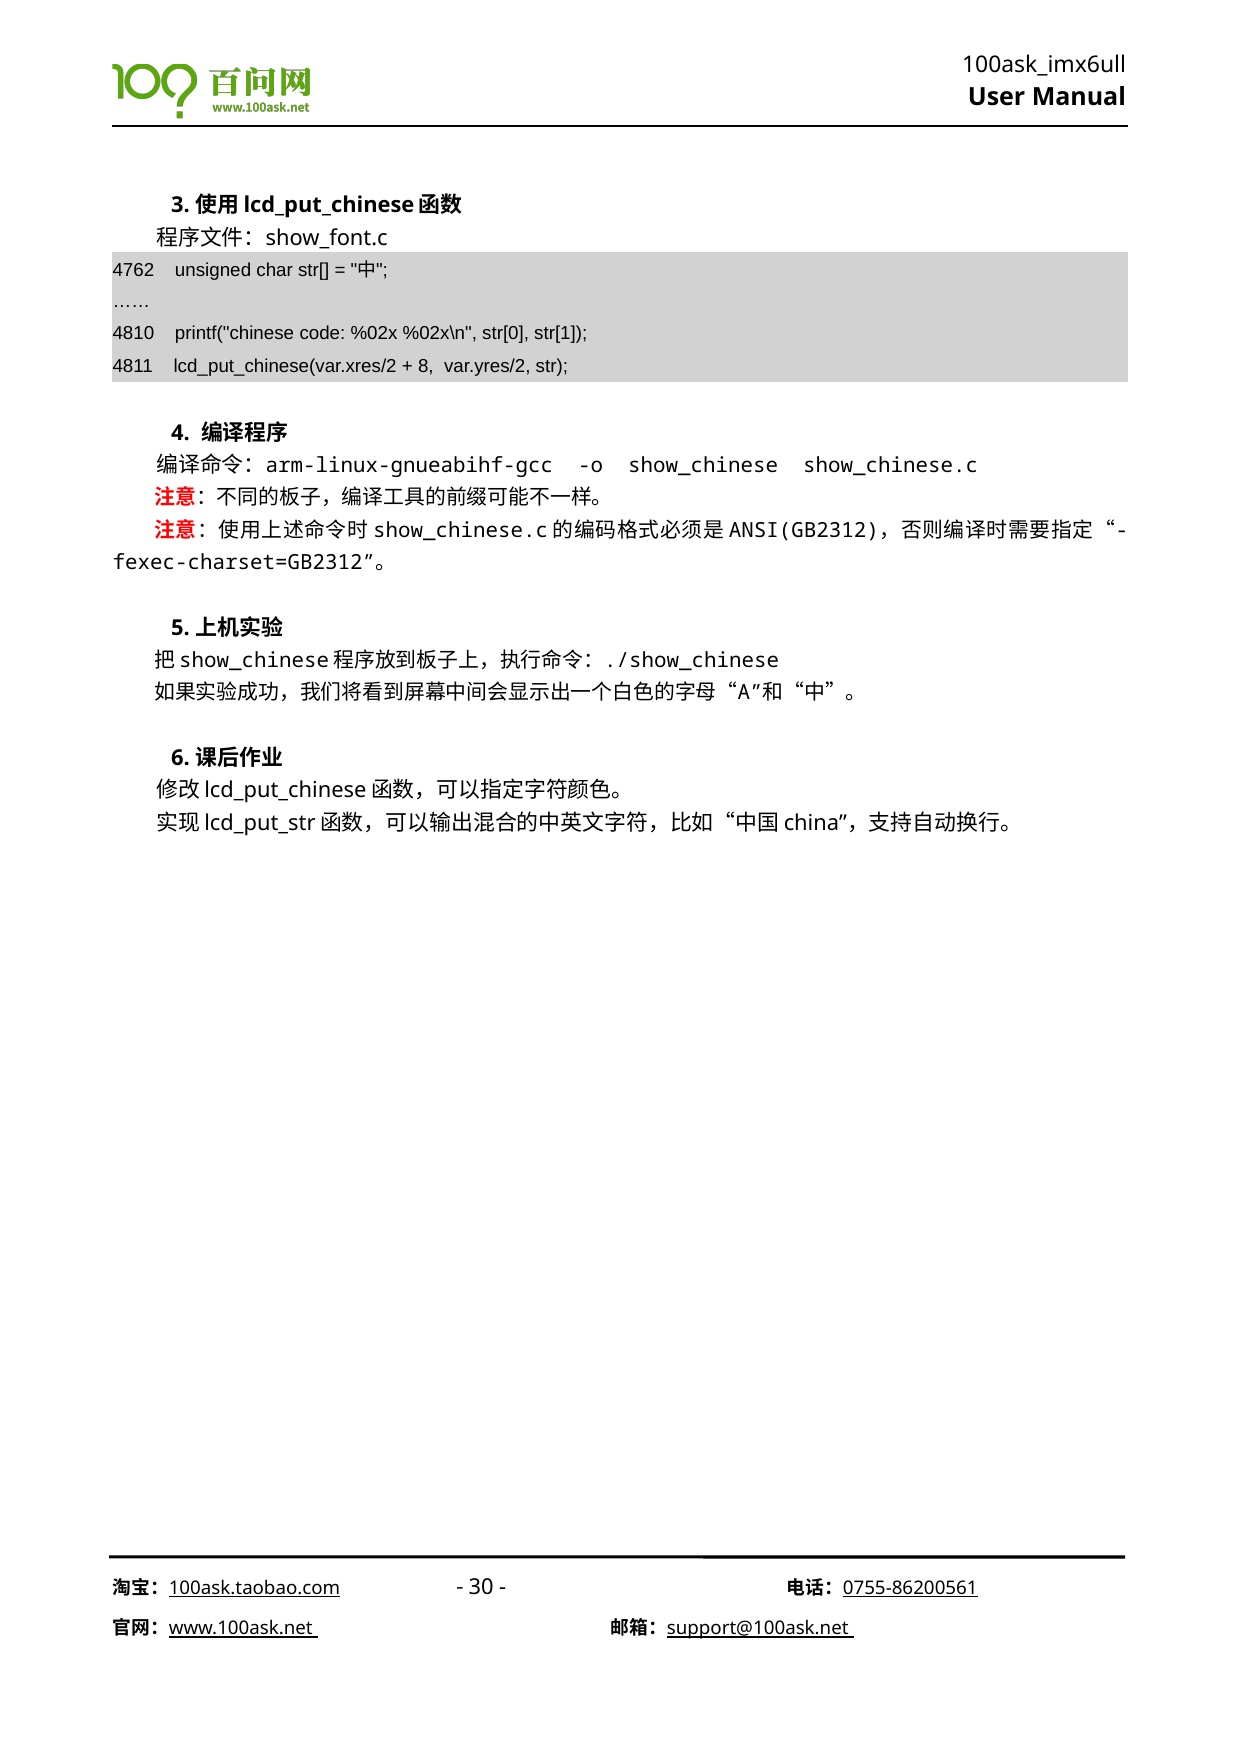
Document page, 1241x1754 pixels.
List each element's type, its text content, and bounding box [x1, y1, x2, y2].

text 4811 lcd_put_chinese(var.xres/2 + 8, var.yres/2, str); [112, 349, 1128, 382]
subtitle 6. 课后作业 [112, 739, 1128, 772]
text …… [112, 284, 1128, 317]
text 实现lcd_put_str函数，可以输出混合的中英文字符，比如“中国china”，支持自动换行。 [112, 804, 1128, 837]
subtitle 5. 上机实验 [112, 609, 1128, 642]
text 注意：使用上述命令时show_chinese.c的编码格式必须是ANSI(GB2312)，否则编译时需要指定“-fexec-charset=GB2312”。 [112, 512, 1128, 577]
subtitle 4. 编译程序 [112, 414, 1128, 447]
text 程序文件：show_font.c [112, 219, 1128, 252]
subtitle 3. 使用lcd_put_chinese函数 [112, 187, 1128, 219]
text 编译命令：arm-linux-gnueabihf-gcc -o show_chinese show_chinese.c [112, 447, 1128, 479]
text 修改lcd_put_chinese函数，可以指定字符颜色。 [112, 772, 1128, 804]
text 4762 unsigned char str[] = "中"; [112, 252, 1128, 284]
text 注意：不同的板子，编译工具的前缀可能不一样。 [112, 479, 1128, 512]
picture [112, 64, 310, 124]
text 4810 printf("chinese code: %02x %02x\n", str[0], str[1]); [112, 317, 1128, 349]
text 把show_chinese程序放到板子上，执行命令：./show_chinese [112, 642, 1128, 674]
text 如果实验成功，我们将看到屏幕中间会显示出一个白色的字母“A”和“中”。 [112, 674, 1128, 707]
